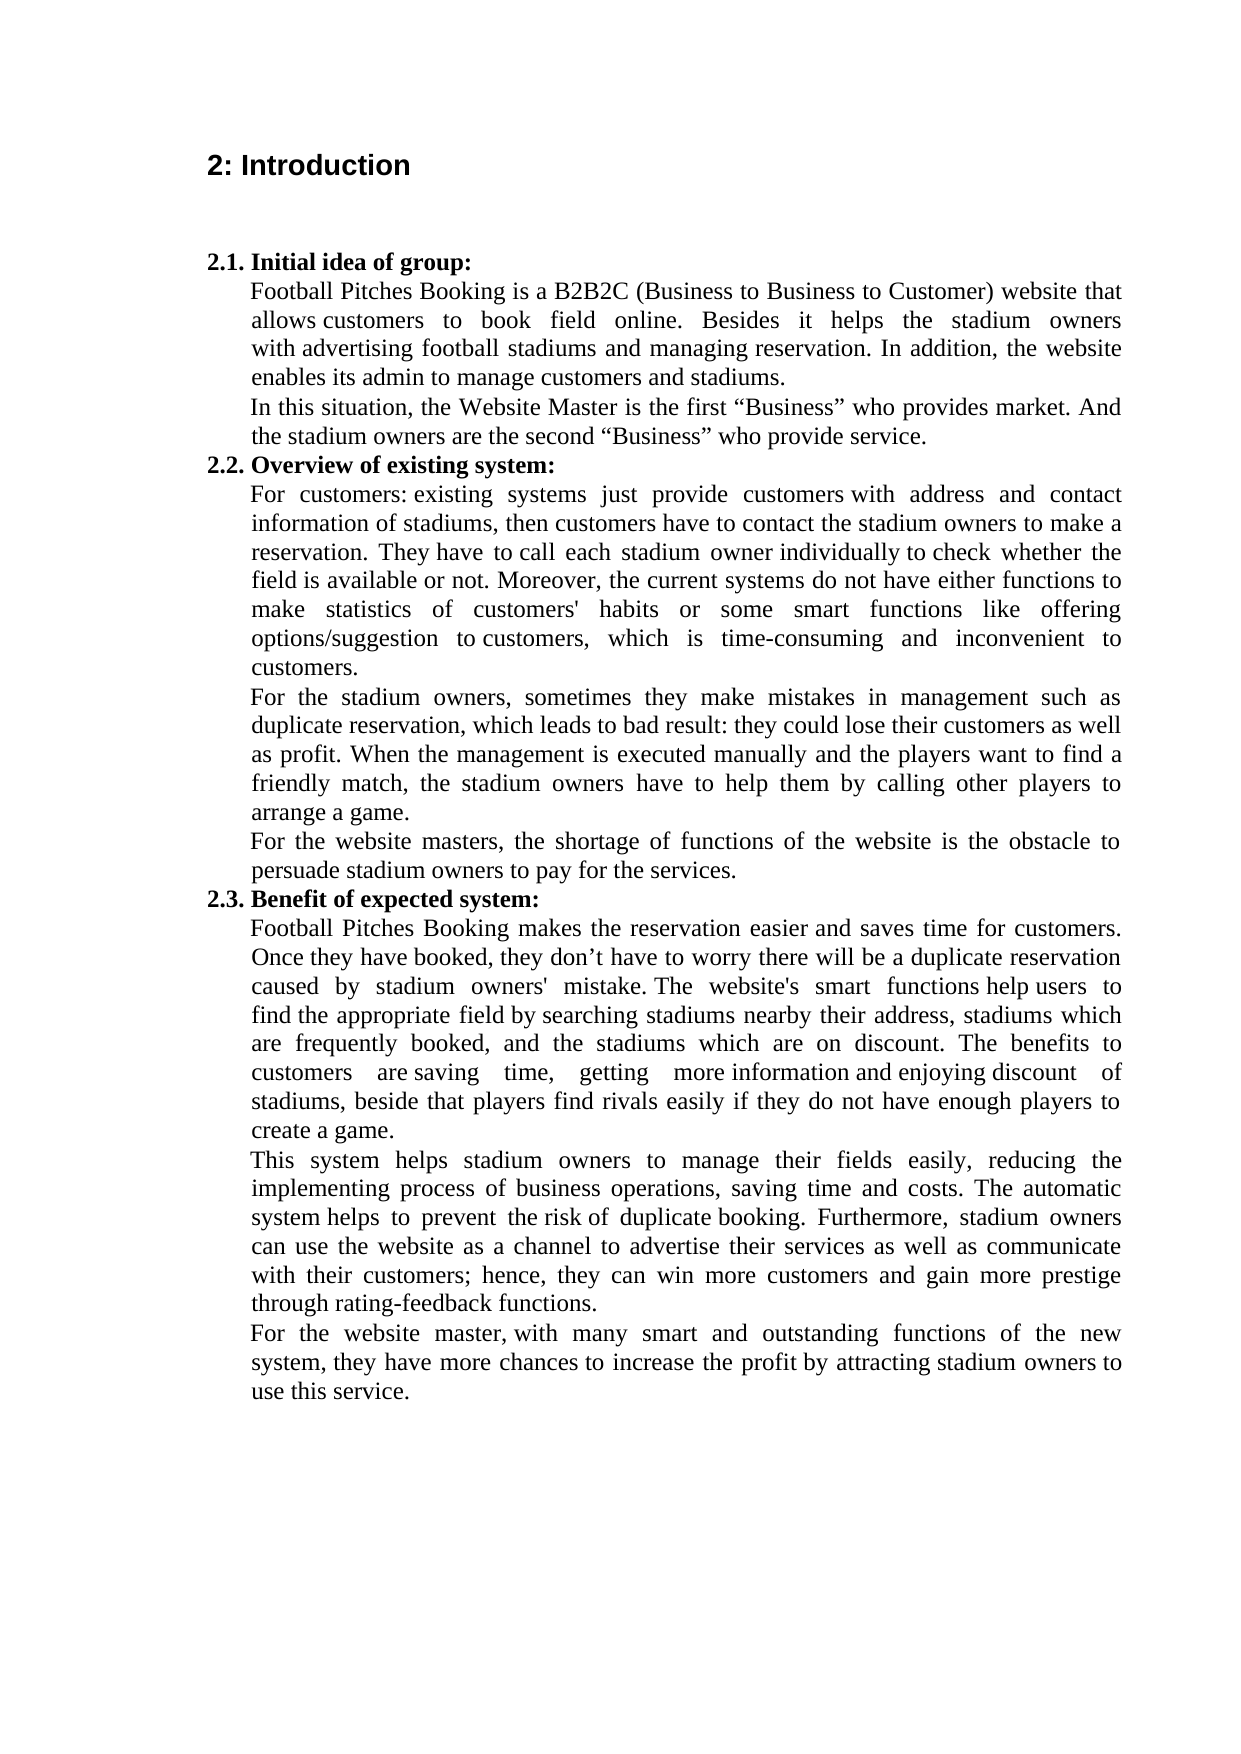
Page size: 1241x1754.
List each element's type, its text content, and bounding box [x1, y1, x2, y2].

text For the website masters, the shortage of functions of the website is the obstacle to persuade stadium owners to pay for the services. [250, 826, 1122, 884]
subtitle Overview of existing system: [207, 451, 1122, 479]
text This system helps stadium owners to manage their fields easily, reducing the implementing process of business operations, saving time and costs. The automatic system helps to prevent the risk of duplicate booking. Furthermore, stadium owners can use the website as a channel to advertise their services as well as communicate with their customers; hence, they can win more customers and gain more prestige through rating-feedback functions. [250, 1145, 1122, 1317]
text Football Pitches Booking is a B2B2C (Business to Business to Customer) website that allows customers to book field online. Besides it helps the stadium owners with advertising football stadiums and managing reservation. In addition, the website enables its admin to manage customers and stadiums. [250, 276, 1122, 391]
text In this situation, the Website Master is the first “Business” who provides market. And the stadium owners are the second “Business” who provide service. [250, 392, 1122, 449]
subtitle Benefit of expected system: [207, 885, 1122, 913]
subtitle Initial idea of group: [207, 247, 1122, 276]
text For the website master, with many smart and outstanding functions of the new system, they have more chances to increase the profit by attracting stadium owners to use this service. [250, 1318, 1122, 1404]
text Football Pitches Booking makes the reservation easier and saves time for customers. Once they have booked, they don’t have to worry there will be a duplicate reservation caused by stadium owners' mistake. The website's smart functions help users to find the appropriate field by searching stadiums nearby their address, stadiums which are frequently booked, and the stadiums which are on discount. The benefits to customers are saving time, getting more information and enjoying discount of stadiums, beside that players find rivals easily if they do not have enough players to create a game. [250, 913, 1122, 1143]
subtitle Introduction [207, 148, 1123, 181]
text For customers: existing systems just provide customers with address and contact information of stadiums, then customers have to contact the stadium owners to make a reservation. They have to call each stadium owner individually to check whether the field is available or not. Moreover, the current systems do not have either functions to make statistics of customers' habits or some smart functions like offering options/suggestion to customers, which is time-consuming and inconvenient to customers. [250, 479, 1122, 680]
text For the stadium owners, sometimes they make mistakes in management such as duplicate reservation, which leads to bad result: they could lose their customers as well as profit. When the management is executed manually and the players want to find a friendly match, the stadium owners have to help them by calling other players to arrange a game. [250, 682, 1122, 825]
